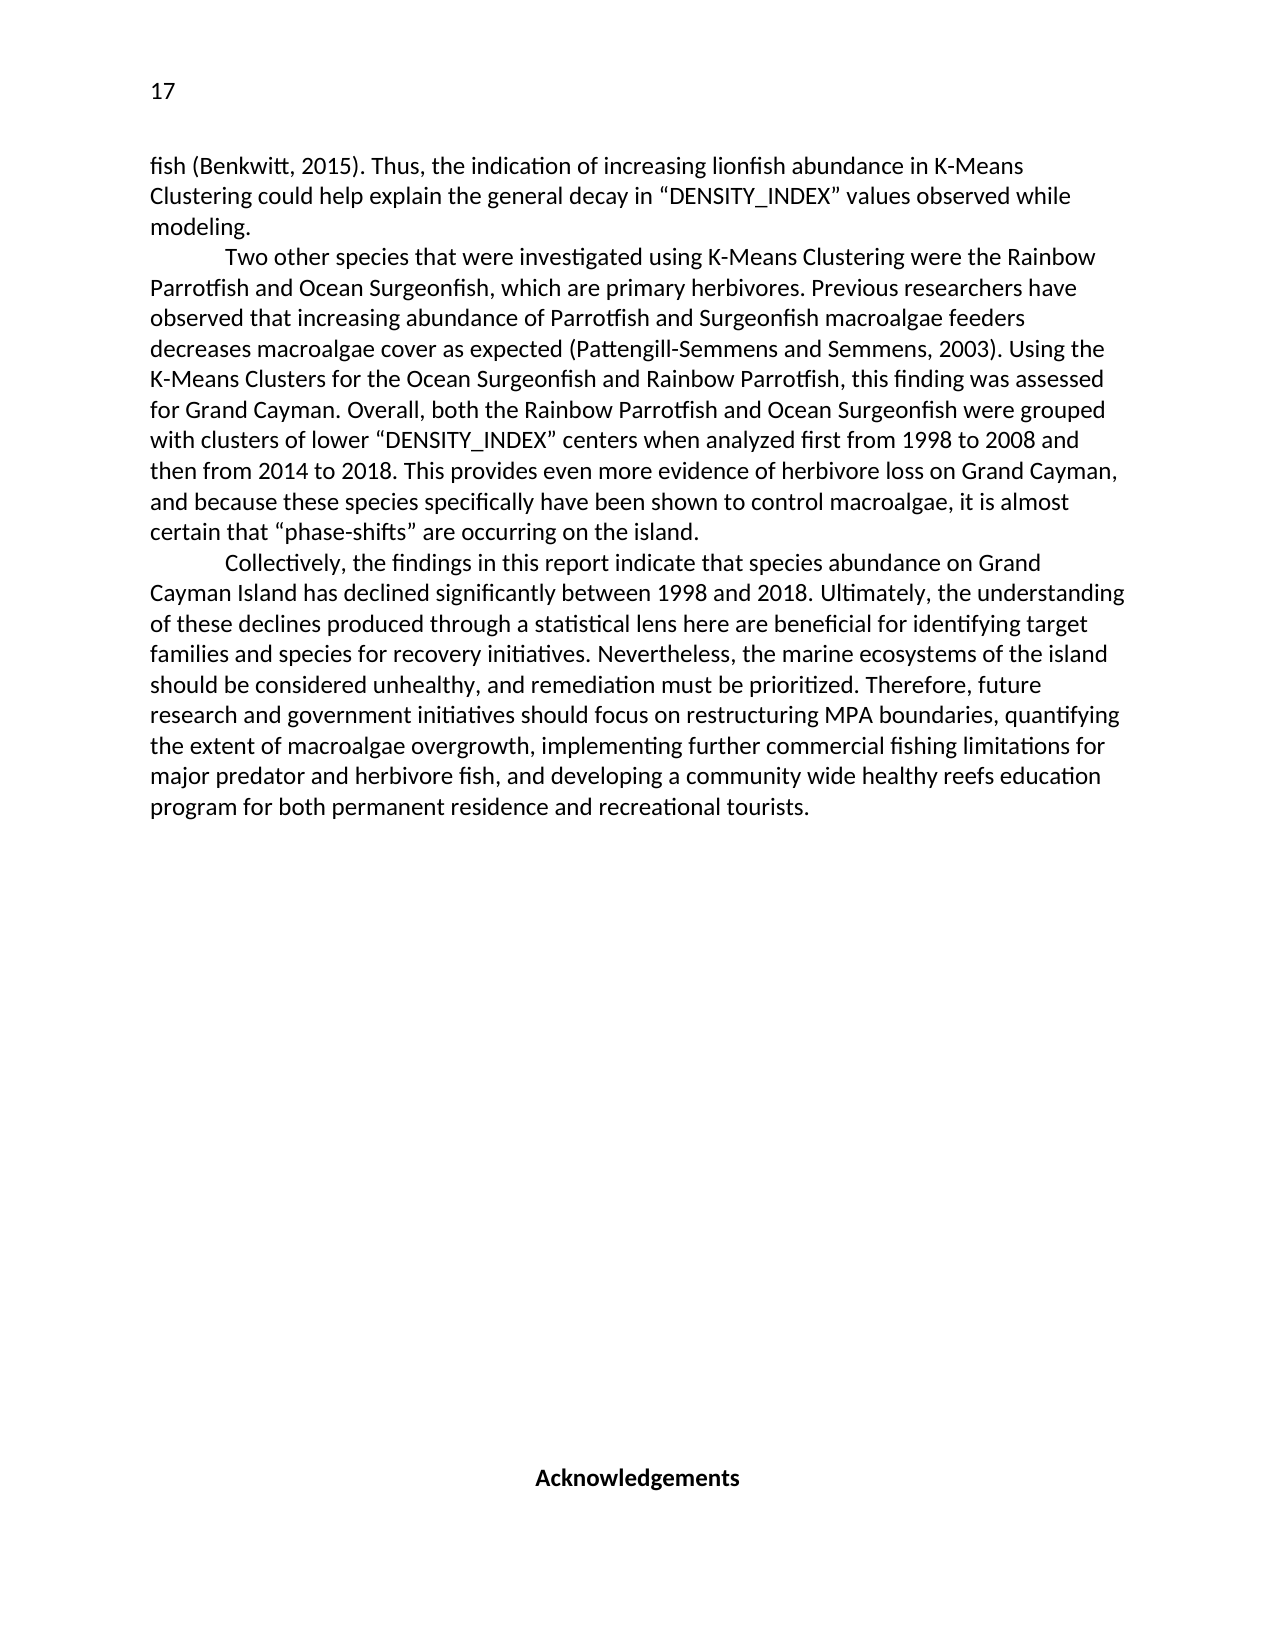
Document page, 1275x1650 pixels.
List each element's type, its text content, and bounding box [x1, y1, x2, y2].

text Collectively, the findings in this report indicate that species abundance on Grand Cayman Island has declined significantly between 1998 and 2018. Ultimately, the understanding of these declines produced through a statistical lens here are beneficial for identifying target families and species for recovery initiatives. Nevertheless, the marine ecosystems of the island should be considered unhealthy, and remediation must be prioritized. Therefore, future research and government initiatives should focus on restructuring MPA boundaries, quantifying the extent of macroalgae overgrowth, implementing further commercial fishing limitations for major predator and herbivore fish, and developing a community wide healthy reefs education program for both permanent residence and recreational tourists. [150, 547, 1125, 821]
text Acknowledgements [150, 1462, 1125, 1493]
text Two other species that were investigated using K-Means Clustering were the Rainbow Parrotfish and Ocean Surgeonfish, which are primary herbivores. Previous researchers have observed that increasing abundance of Parrotfish and Surgeonfish macroalgae feeders decreases macroalgae cover as expected (Pattengill-Semmens and Semmens, 2003). Using the K-Means Clusters for the Ocean Surgeonfish and Rainbow Parrotfish, this finding was assessed for Grand Cayman. Overall, both the Rainbow Parrotfish and Ocean Surgeonfish were grouped with clusters of lower “DENSITY_INDEX” centers when analyzed first from 1998 to 2008 and then from 2014 to 2018. This provides even more evidence of herbivore loss on Grand Cayman, and because these species specifically have been shown to control macroalgae, it is almost certain that “phase-shifts” are occurring on the island. [150, 242, 1125, 547]
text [150, 150, 1125, 242]
